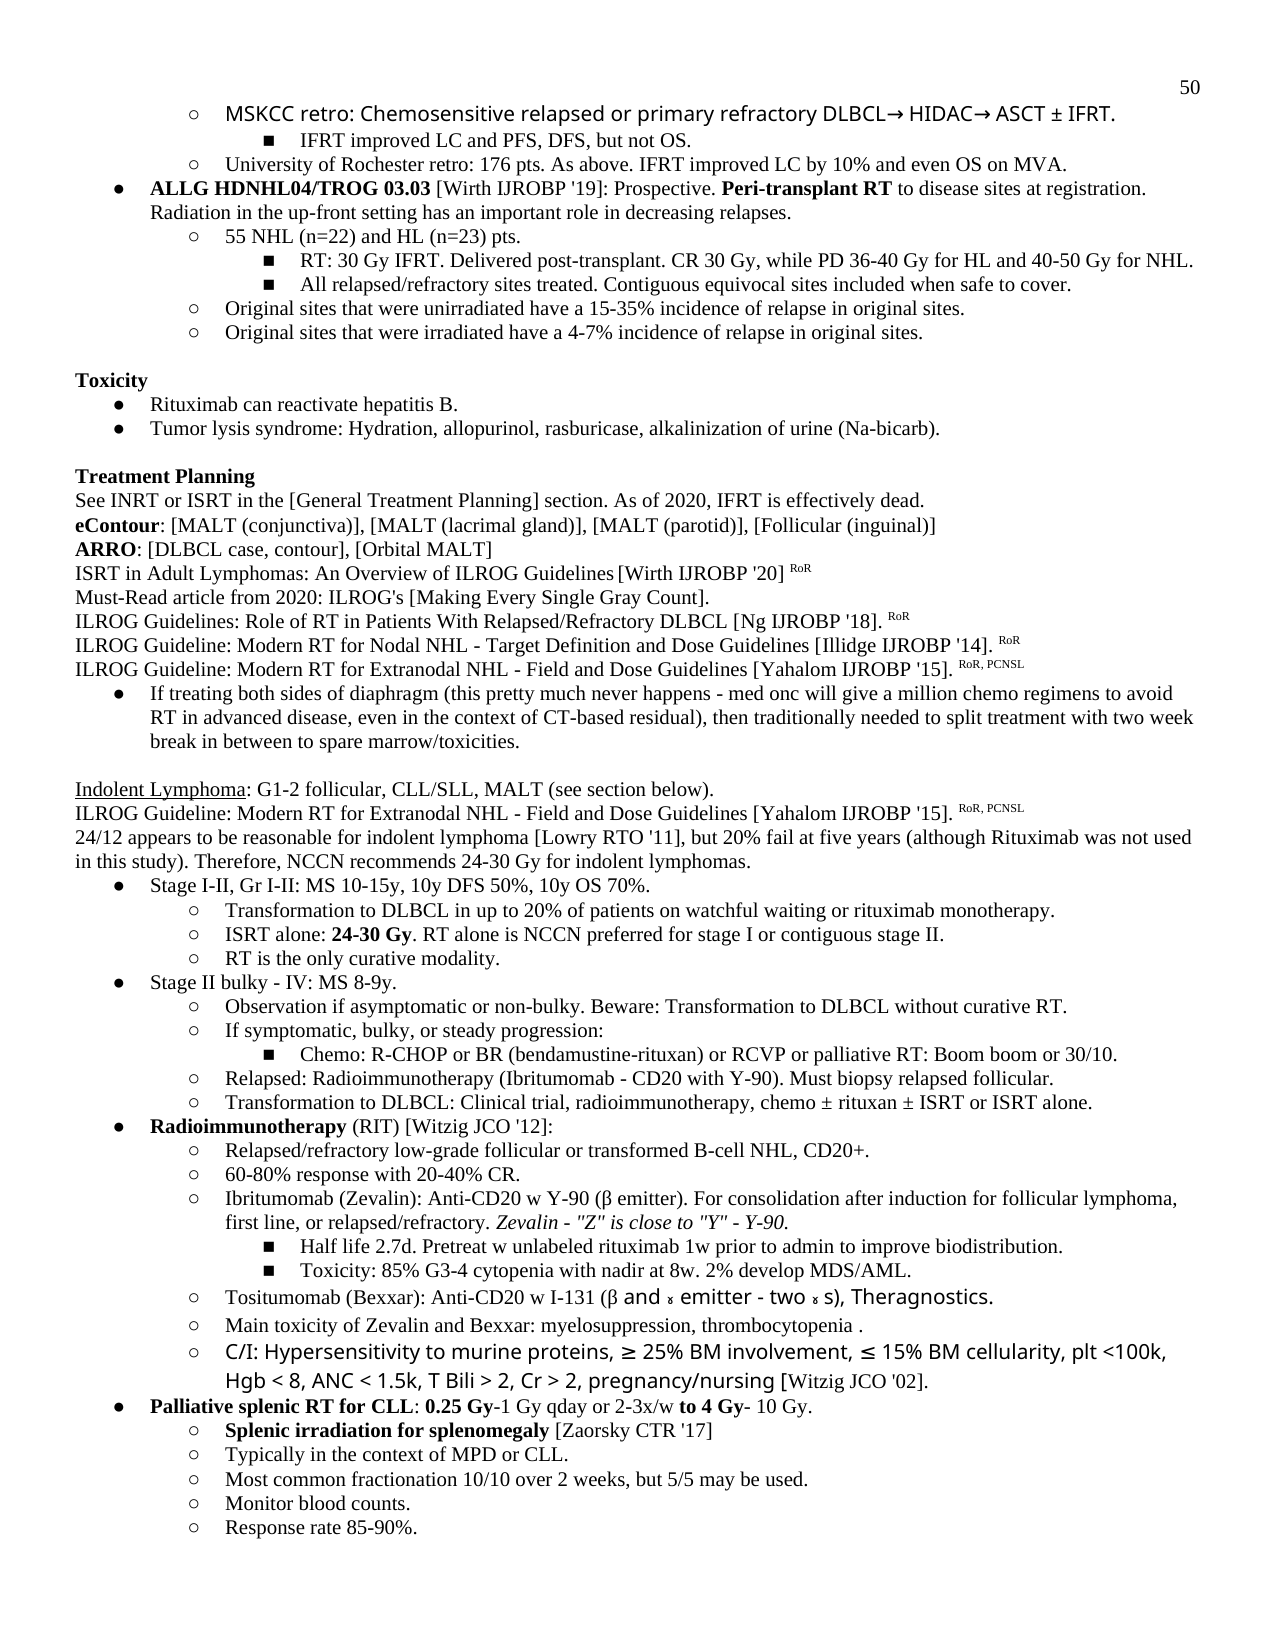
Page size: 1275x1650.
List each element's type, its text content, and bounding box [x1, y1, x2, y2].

list 55 NHL (n=22) and HL (n=23) pts. [187, 224, 1200, 248]
list Ibritumomab (Zevalin): Anti-CD20 w Y-90 (β emitter). For consolidation after induction for follicular lymphoma, first line, or relapsed/refractory. Zevalin - "Z" is close to "Y" - Y-90. [187, 1186, 1200, 1234]
text ISRT in Adult Lymphomas: An Overview of ILROG Guidelines [Wirth IJROBP '20] RoR [75, 561, 1200, 585]
list Chemo: R-CHOP or BR (bendamustine-rituxan) or RCVP or palliative RT: Boom boom or 30/10. [262, 1042, 1200, 1066]
text ILROG Guidelines: Role of RT in Patients With Relapsed/Refractory DLBCL [Ng IJROBP '18]. RoR [75, 609, 1200, 633]
list Palliative splenic RT for CLL: 0.25 Gy-1 Gy qday or 2-3x/w to 4 Gy- 10 Gy. [112, 1394, 1200, 1418]
list Response rate 85-90%. [187, 1514, 1200, 1539]
list MSKCC retro: Chemosensitive relapsed or primary refractory DLBCL→ HIDAC→ ASCT ± IFRT. [187, 99, 1200, 127]
list Stage I-II, Gr I-II: MS 10-15y, 10y DFS 50%, 10y OS 70%. [112, 873, 1200, 897]
text ILROG Guideline: Modern RT for Extranodal NHL - Field and Dose Guidelines [Yahalom IJROBP '15]. RoR, PCNSL [75, 801, 1200, 825]
list If symptomatic, bulky, or steady progression: [187, 1018, 1200, 1042]
list Monitor blood counts. [187, 1491, 1200, 1514]
list RT is the only curative modality. [187, 946, 1200, 970]
list ISRT alone: 24-30 Gy. RT alone is NCCN preferred for stage I or contiguous stage II. [187, 922, 1200, 946]
list ALLG HDNHL04/TROG 03.03 [Wirth IJROBP '19]: Prospective. Peri-transplant RT to disease sites at registration. Radiation in the up-front setting has an important role in decreasing relapses. [112, 176, 1200, 224]
list Transformation to DLBCL in up to 20% of patients on watchful waiting or rituximab monotherapy. [187, 897, 1200, 922]
list Most common fractionation 10/10 over 2 weeks, but 5/5 may be used. [187, 1466, 1200, 1491]
list Tumor lysis syndrome: Hydration, allopurinol, rasburicase, alkalinization of urine (Na-bicarb). [112, 416, 1200, 440]
list Transformation to DLBCL: Clinical trial, radioimmunotherapy, chemo ± rituxan ± ISRT or ISRT alone. [187, 1090, 1200, 1114]
list If treating both sides of diaphragm (this pretty much never happens - med onc will give a million chemo regimens to avoid RT in advanced disease, even in the context of CT-based residual), then traditionally needed to split treatment with two week break in between to spare marrow/toxicities. [112, 681, 1200, 753]
list Rituximab can reactivate hepatitis B. [112, 392, 1200, 416]
text Must-Read article from 2020: ILROG's [Making Every Single Gray Count]. [75, 585, 1200, 609]
list Typically in the context of MPD or CLL. [187, 1442, 1200, 1466]
list Stage II bulky - IV: MS 8-9y. [112, 970, 1200, 994]
list Half life 2.7d. Pretreat w unlabeled rituximab 1w prior to admin to improve biodistribution. [262, 1234, 1200, 1258]
list Main toxicity of Zevalin and Bexxar: myelosuppression, thrombocytopenia . [187, 1313, 1200, 1337]
list Splenic irradiation for splenomegaly [Zaorsky CTR '17] [187, 1418, 1200, 1442]
subtitle Treatment Planning [75, 464, 1200, 488]
subtitle Toxicity [75, 368, 1200, 392]
list University of Rochester retro: 176 pts. As above. IFRT improved LC by 10% and even OS on MVA. [187, 152, 1200, 176]
list Tositumomab (Bexxar): Anti-CD20 w I-131 (β and ៵ emitter - two ៵s), Theragnostics. [187, 1282, 1200, 1313]
list RT: 30 Gy IFRT. Delivered post-transplant. CR 30 Gy, while PD 36-40 Gy for HL and 40-50 Gy for NHL. [262, 248, 1200, 272]
list Relapsed: Radioimmunotherapy (Ibritumomab - CD20 with Y-90). Must biopsy relapsed follicular. [187, 1066, 1200, 1090]
list IFRT improved LC and PFS, DFS, but not OS. [262, 127, 1200, 152]
text ILROG Guideline: Modern RT for Extranodal NHL - Field and Dose Guidelines [Yahalom IJROBP '15]. RoR, PCNSL [75, 657, 1200, 681]
text See INRT or ISRT in the [General Treatment Planning] section. As of 2020, IFRT is effectively dead. [75, 488, 1200, 512]
list Observation if asymptomatic or non-bulky. Beware: Transformation to DLBCL without curative RT. [187, 994, 1200, 1018]
list 60-80% response with 20-40% CR. [187, 1162, 1200, 1186]
text eContour: [MALT (conjunctiva)], [MALT (lacrimal gland)], [MALT (parotid)], [Follicular (inguinal)] [75, 512, 1194, 537]
list All relapsed/refractory sites treated. Contiguous equivocal sites included when safe to cover. [262, 272, 1200, 296]
text 24/12 appears to be reasonable for indolent lymphoma [Lowry RTO '11], but 20% fail at five years (although Rituximab was not used in this study). Therefore, NCCN recommends 24-30 Gy for indolent lymphomas. [75, 825, 1200, 873]
list Radioimmunotherapy (RIT) [Witzig JCO '12]: [112, 1114, 1200, 1138]
text Indolent Lymphoma: G1-2 follicular, CLL/SLL, MALT (see section below). [75, 777, 1200, 801]
text ILROG Guideline: Modern RT for Nodal NHL - Target Definition and Dose Guidelines [Illidge IJROBP '14]. RoR [75, 633, 1200, 657]
list Original sites that were unirradiated have a 15-35% incidence of relapse in original sites. [187, 296, 1200, 320]
list C/I: Hypersensitivity to murine proteins, ≥ 25% BM involvement, ≤ 15% BM cellularity, plt <100k, Hgb < 8, ANC < 1.5k, T Bili > 2, Cr > 2, pregnancy/nursing [Witzig JCO '02]. [187, 1337, 1200, 1394]
list Toxicity: 85% G3-4 cytopenia with nadir at 8w. 2% develop MDS/AML. [262, 1258, 1200, 1282]
list Relapsed/refractory low-grade follicular or transformed B-cell NHL, CD20+. [187, 1138, 1200, 1162]
list Original sites that were irradiated have a 4-7% incidence of relapse in original sites. [187, 320, 1200, 344]
text ARRO: [DLBCL case, contour], [Orbital MALT] [75, 537, 1200, 561]
